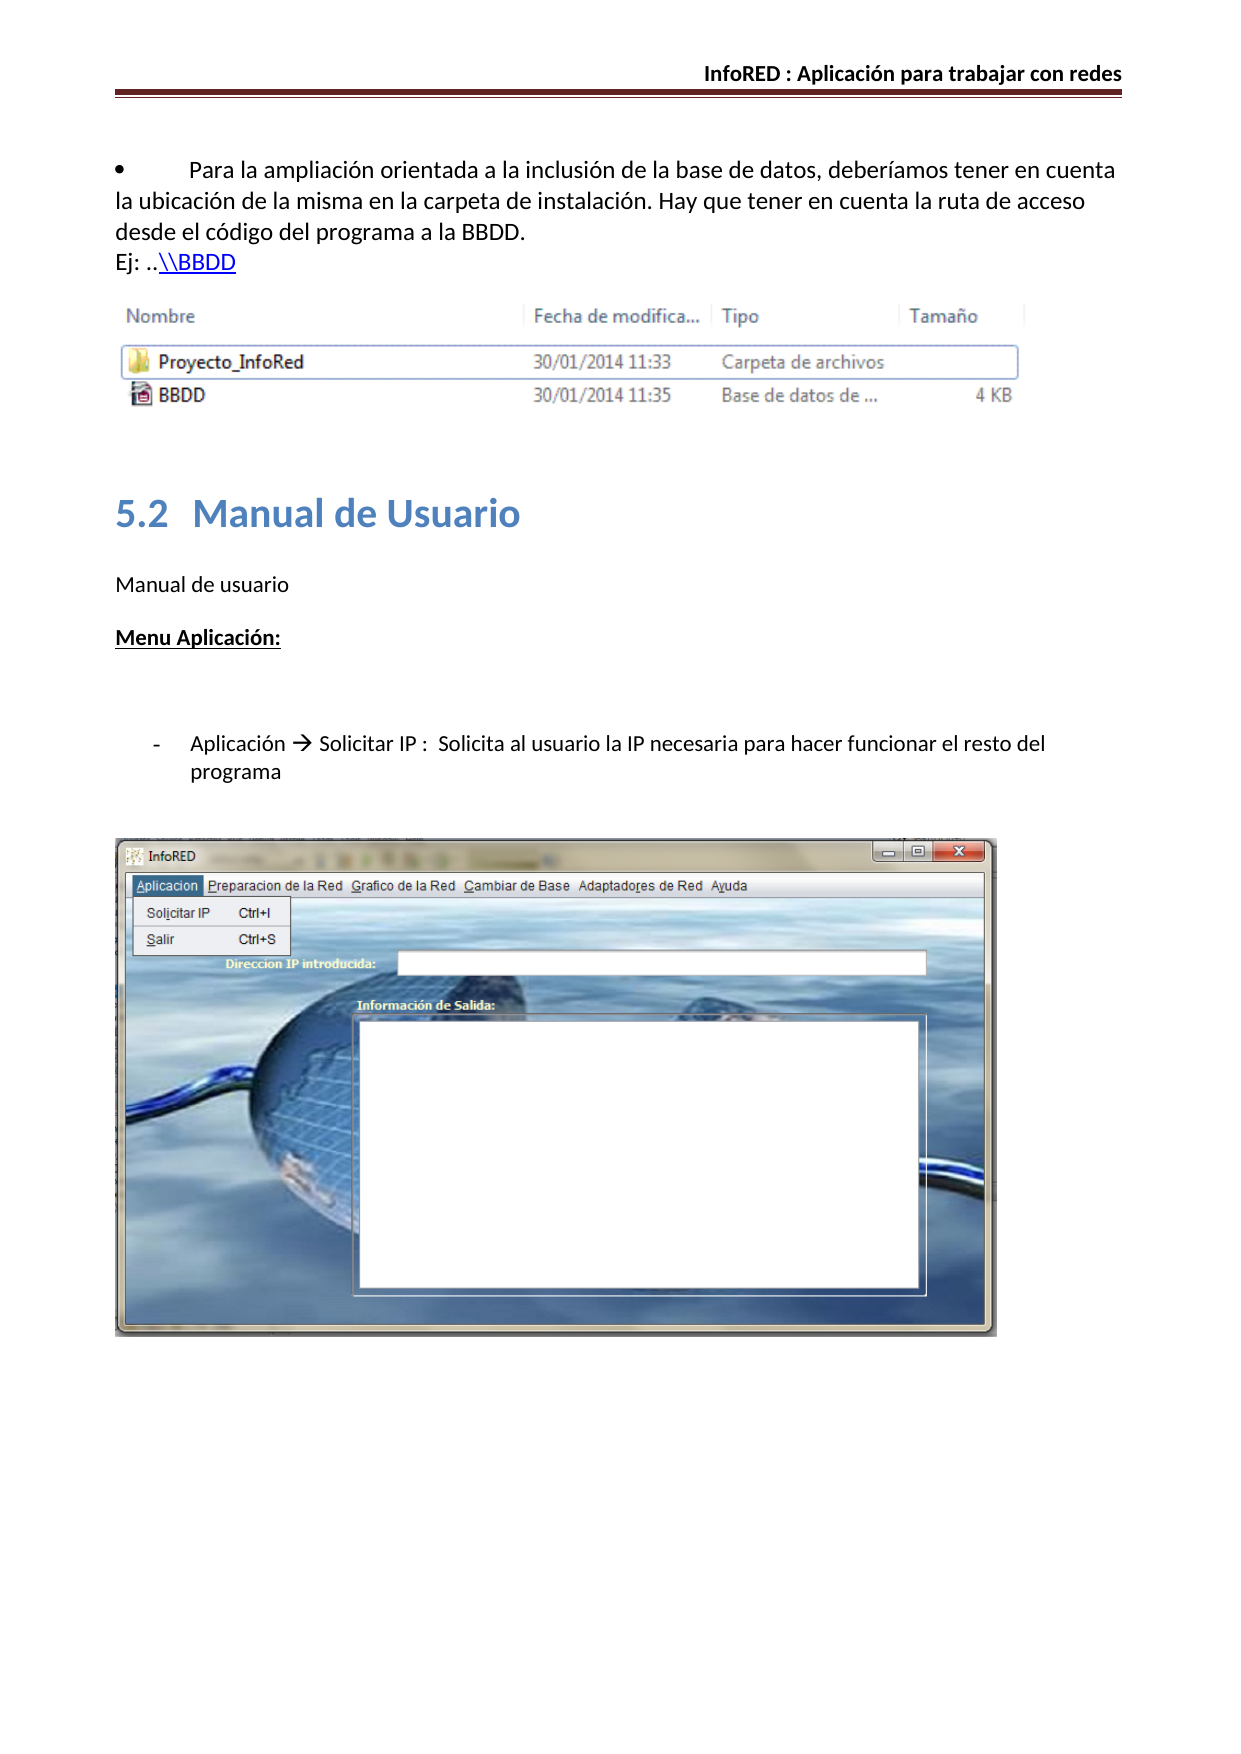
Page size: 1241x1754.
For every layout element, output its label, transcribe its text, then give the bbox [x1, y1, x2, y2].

picture [115, 838, 997, 1337]
subtitle Manual de Usuario [115, 487, 1122, 538]
picture [115, 304, 1058, 418]
list Aplicación Solicitar IP : Solicita al usuario necesaria para hacer funcionar el resto del programa [153, 729, 1122, 786]
list Para la ampliación orientada a la inclusión de la base de datos, deberíamos tener en cuenta la ubicación de la misma en la carpeta de instalación. Hay que tener en cuenta la ruta de acceso desde el código del programa a [115, 154, 1122, 246]
text Menu Aplicación: [115, 623, 1122, 651]
text Manual de usuario [115, 570, 1122, 598]
text Ej: ..\\BBDD [115, 246, 1122, 277]
